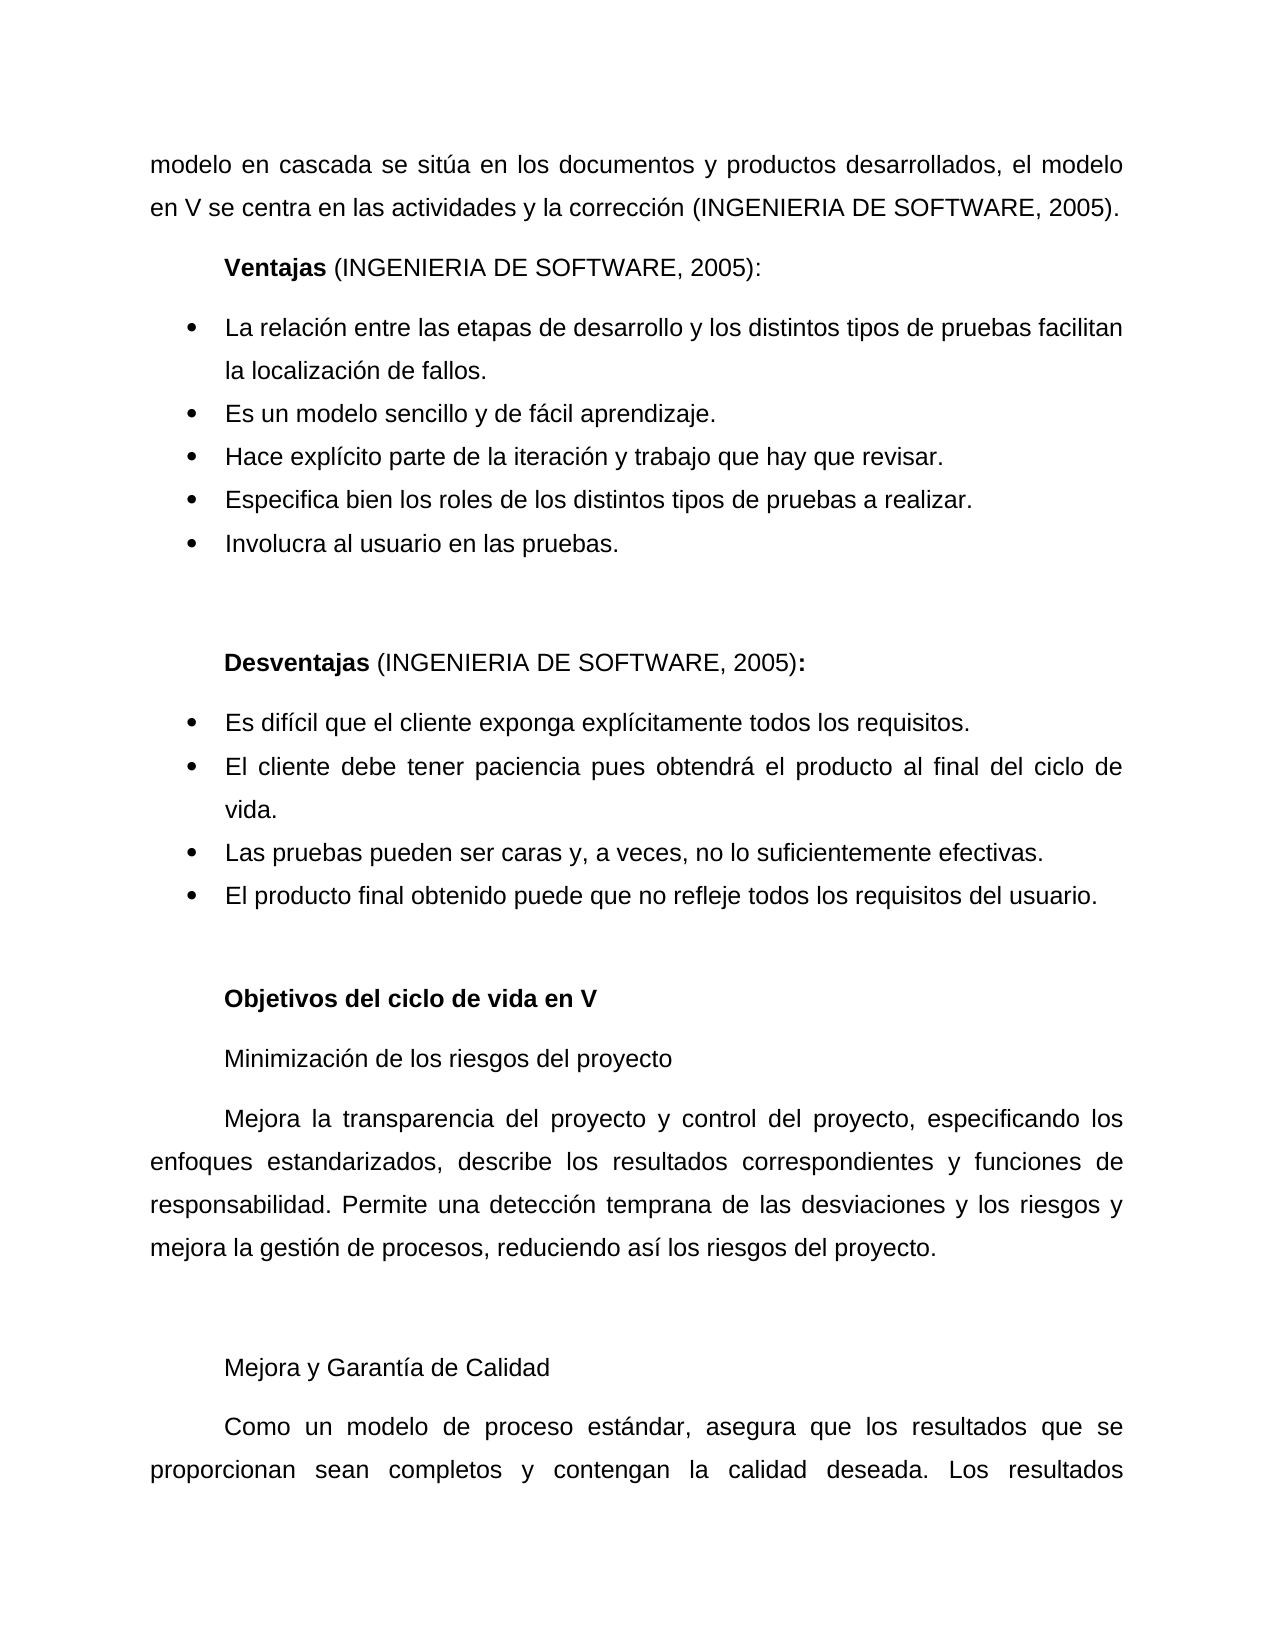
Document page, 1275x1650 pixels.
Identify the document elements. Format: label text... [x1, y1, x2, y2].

text Ventajas: [150, 253, 1125, 282]
text Desventajas: [150, 648, 1125, 677]
list Las pruebas pueden ser caras y, a veces, no lo suficientemente efectivas. [187, 838, 1125, 867]
text Mejora y Garantía de Calidad [150, 1353, 1125, 1381]
list Es un modelo sencillo y de fácil aprendizaje. [187, 399, 1125, 428]
text Mejora la transparencia del proyecto y control del proyecto, especificando los enfoques estandarizados, describe los resultados correspondientes y funciones de responsabilidad. Permite una detección temprana de las desviaciones y los riesgos y mejora la gestión de procesos, reduciendo así los riesgos del proyecto. [150, 1104, 1125, 1262]
text Minimización de los riesgos del proyecto [150, 1044, 1125, 1073]
list El cliente debe tener paciencia pues obtendrá el producto al final del ciclo de vida. [187, 751, 1125, 823]
list Es difícil que el cliente exponga explícitamente todos los requisitos. [187, 708, 1125, 737]
list El producto final obtenido puede que no refleje todos los requisitos del usuario. [187, 881, 1125, 910]
text Objetivos del ciclo de vida en V [150, 984, 1125, 1013]
list Hace explícito parte de la iteración y trabajo que hay que revisar. [187, 442, 1125, 471]
list La relación entre las etapas de desarrollo y los distintos tipos de pruebas facilitan la localización de fallos. [187, 313, 1125, 385]
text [150, 1412, 1125, 1484]
list Involucra al usuario en las pruebas. [187, 529, 1125, 558]
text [150, 150, 1125, 222]
list Especifica bien los roles de los distintos tipos de pruebas a realizar. [187, 486, 1125, 514]
